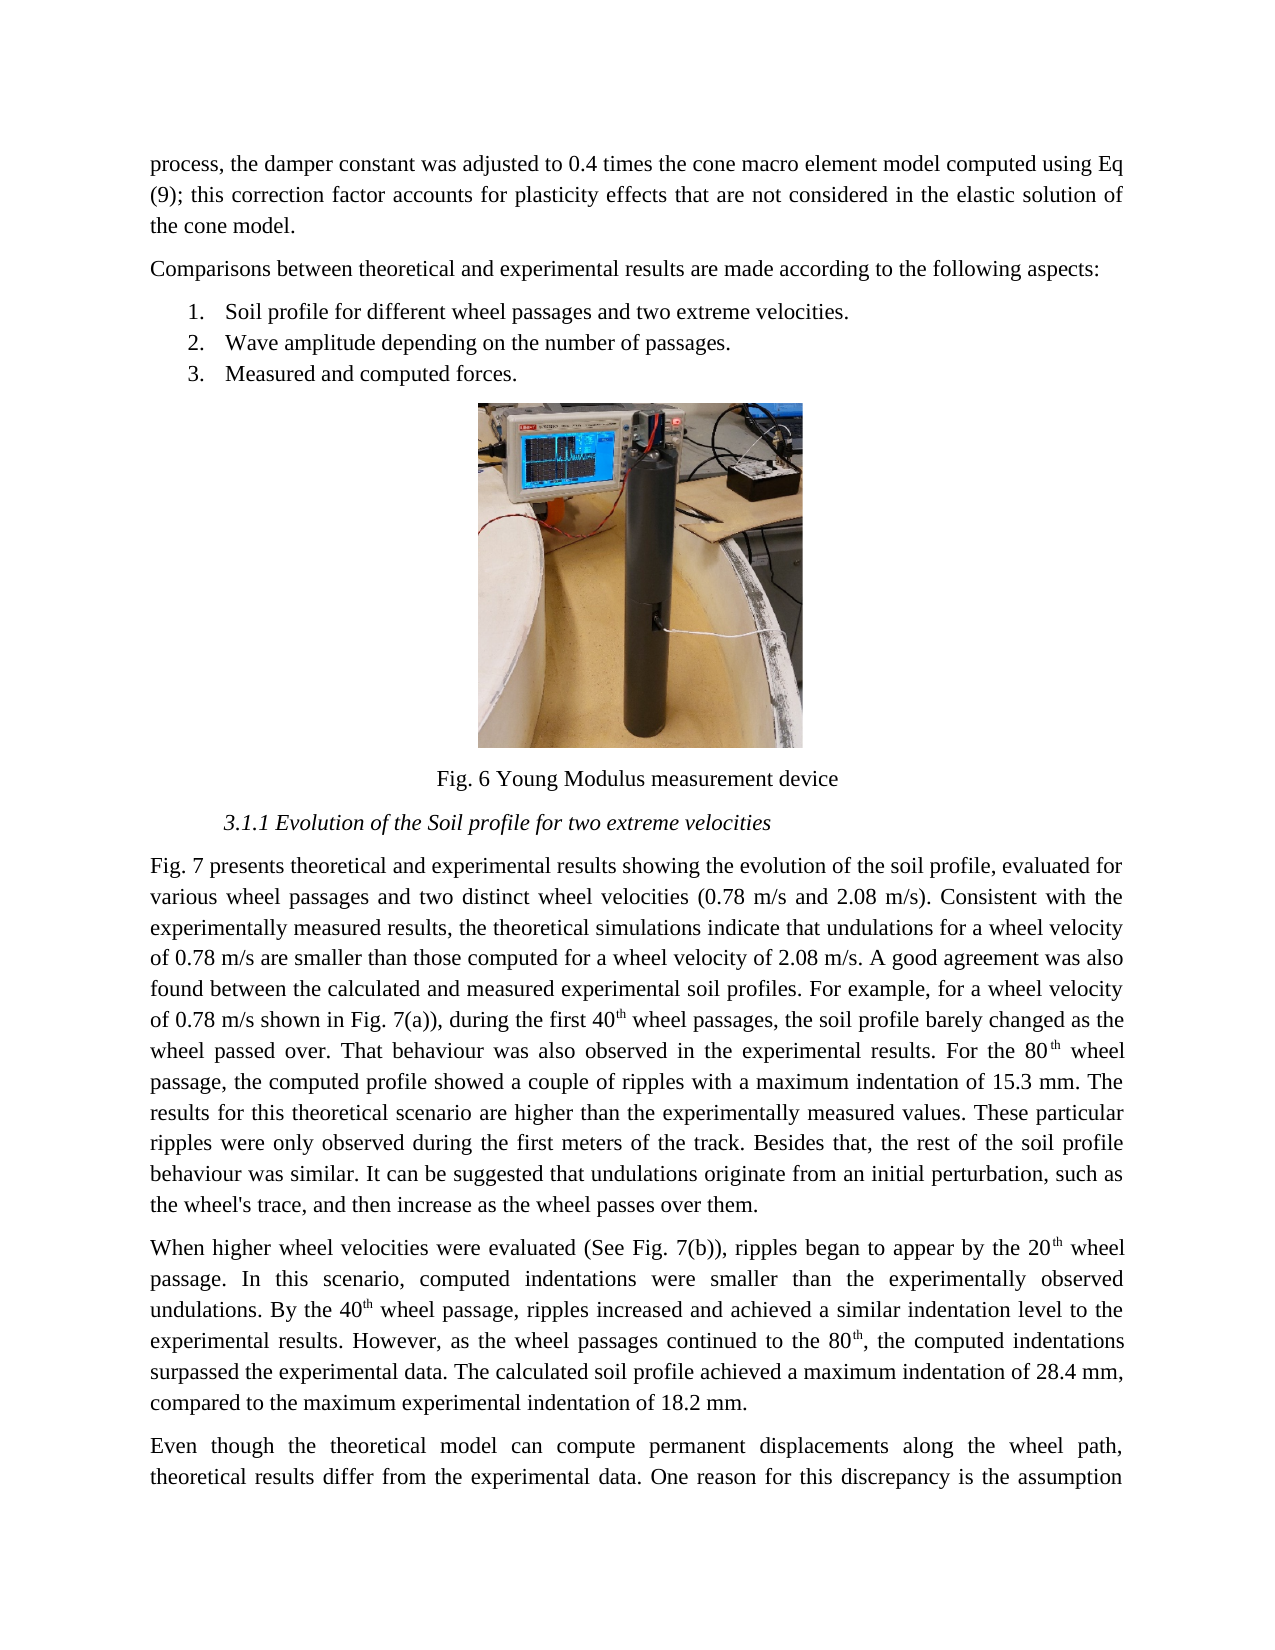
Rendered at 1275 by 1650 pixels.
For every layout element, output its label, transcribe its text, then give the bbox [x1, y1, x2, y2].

text Comparisons between theoretical and experimental results are made according to the following aspects: [150, 255, 1125, 281]
list Wave amplitude depending on the number of passages. [187, 329, 1125, 356]
text When higher wheel velocities were evaluated (See Fig. 7(b)), ripples began to appear by the 20th wheel passage. In this scenario, computed indentations were smaller than the experimentally observed undulations. By the 40th wheel passage, ripples increased and achieved a similar indentation level to the experimental results. However, as the wheel passages continued to the 80th, the computed indentations surpassed the experimental data. The calculated soil profile achieved a maximum indentation of 28.4 mm, compared to the maximum experimental indentation of 18.2 mm. [150, 1234, 1125, 1415]
text Fig. 6 Young Modulus measurement device [150, 765, 1125, 792]
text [150, 150, 1125, 238]
list Measured and computed forces. [187, 360, 1125, 386]
list Soil profile for different wheel passages and two extreme velocities. [187, 298, 1125, 325]
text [150, 1432, 1125, 1489]
picture [478, 403, 803, 748]
text 3.1.1 Evolution of the Soil profile for two extreme velocities [150, 809, 1125, 835]
text Fig. 7 presents theoretical and experimental results showing the evolution of the soil profile, evaluated for various wheel passages and two distinct wheel velocities (0.78 m/s and 2.08 m/s). Consistent with the experimentally measured results, the theoretical simulations indicate that undulations for a wheel velocity of 0.78 m/s are smaller than those computed for a wheel velocity of 2.08 m/s. A good agreement was also found between the calculated and measured experimental soil profiles. For example, for a wheel velocity of 0.78 m/s shown in Fig. 7(a)), during the first 40th wheel passages, the soil profile barely changed as the wheel passed over. That behaviour was also observed in the experimental results. For the 80th wheel passage, the computed profile showed a couple of ripples with a maximum indentation of 15.3 mm. The results for this theoretical scenario are higher than the experimentally measured values. These particular ripples were only observed during the first meters of the track. Besides that, the rest of the soil profile behaviour was similar. It can be suggested that undulations originate from an initial perturbation, such as the wheel's trace, and then increase as the wheel passes over them. [150, 852, 1125, 1217]
